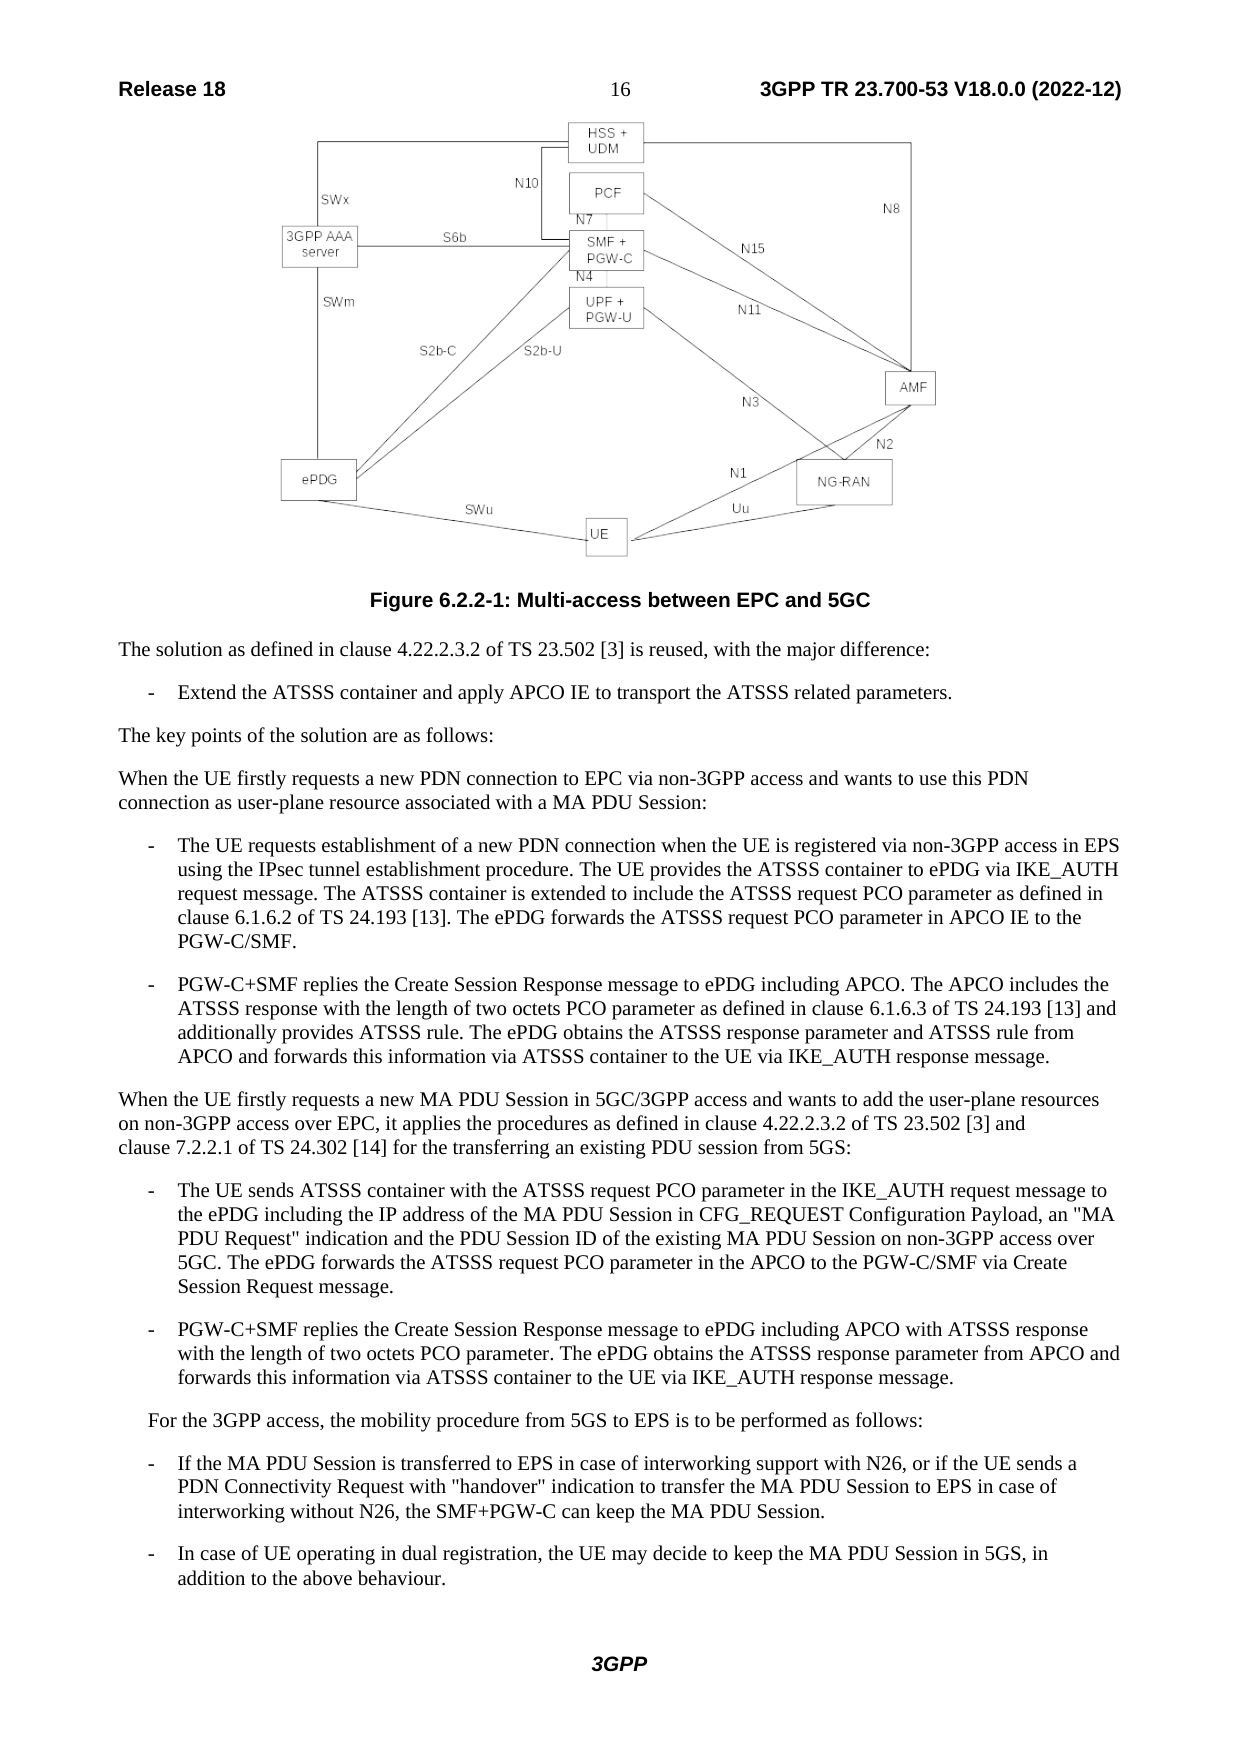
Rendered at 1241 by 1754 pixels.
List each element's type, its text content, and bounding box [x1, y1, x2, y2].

text The key points of the solution are as follows: [118, 723, 1122, 747]
text Figure 6.2.2-1: Multi-access between EPC and 5GC [118, 588, 1122, 612]
text When the UE firstly requests a new PDN connection to EPC via non-3GPP access and wants to use this PDN connection as user-plane resource associated with a MA PDU Session: [118, 766, 1122, 814]
text For the 3GPP access, the mobility procedure from 5GS to EPS is to be performed as follows: [148, 1408, 1122, 1432]
text - The UE sends ATSSS container with the ATSSS request PCO parameter in the IKE_AUTH request message to the ePDG including the IP address of the MA PDU Session in CFG_REQUEST Configuration Payload, an "MA PDU Request" indication and the PDU Session ID of the existing MA PDU Session on non-3GPP access over 5GC. The ePDG forwards the ATSSS request PCO parameter in the APCO to the PGW-C/SMF via Create Session Request message. [148, 1178, 1122, 1298]
text - In case of UE operating in dual registration, the UE may decide to keep the MA PDU Session in 5GS, in addition to the above behaviour. [148, 1541, 1122, 1589]
text - If the MA PDU Session is transferred to EPS in case of interworking support with N26, or if the UE sends a PDN Connectivity Request with "handover" indication to transfer the MA PDU Session to EPS in case of interworking without N26, the SMF+PGW-C can keep the MA PDU Session. [148, 1450, 1122, 1523]
text - PGW-C+SMF replies the Create Session Response message to ePDG including APCO. The APCO includes the ATSSS response with the length of two octets PCO parameter as defined in clause 6.1.6.3 of TS 24.193 [13] and additionally provides ATSSS rule. The ePDG obtains the ATSSS response parameter and ATSSS rule from APCO and forwards this information via ATSSS container to the UE via IKE_AUTH response message. [148, 972, 1122, 1068]
text When the UE firstly requests a new MA PDU Session in 5GC/3GPP access and wants to add the user-plane resources on non-3GPP access over EPC, it applies the procedures as defined in clause 4.22.2.3.2 of TS 23.502 [3] and clause 7.2.2.1 of TS 24.302 [14] for the transferring an existing PDU session from 5GS: [118, 1087, 1122, 1159]
text The solution as defined in clause 4.22.2.3.2 of TS 23.502 [3] is reused, with the major difference: [118, 637, 1122, 661]
text - The UE requests establishment of a new PDN connection when the UE is registered via non-3GPP access in EPS using the IPsec tunnel establishment procedure. The UE provides the ATSSS container to ePDG via IKE_AUTH request message. The ATSSS container is extended to include the ATSSS request PCO parameter as defined in clause 6.1.6.2 of TS 24.193 [13]. The ePDG forwards the ATSSS request PCO parameter in APCO IE to the PGW-C/SMF. [148, 833, 1122, 953]
text - Extend the ATSSS container and apply APCO IE to transport the ATSSS related parameters. [148, 680, 1122, 704]
text - PGW-C+SMF replies the Create Session Response message to ePDG including APCO with ATSSS response with the length of two octets PCO parameter. The ePDG obtains the ATSSS response parameter from APCO and forwards this information via ATSSS container to the UE via IKE_AUTH response message. [148, 1317, 1122, 1389]
